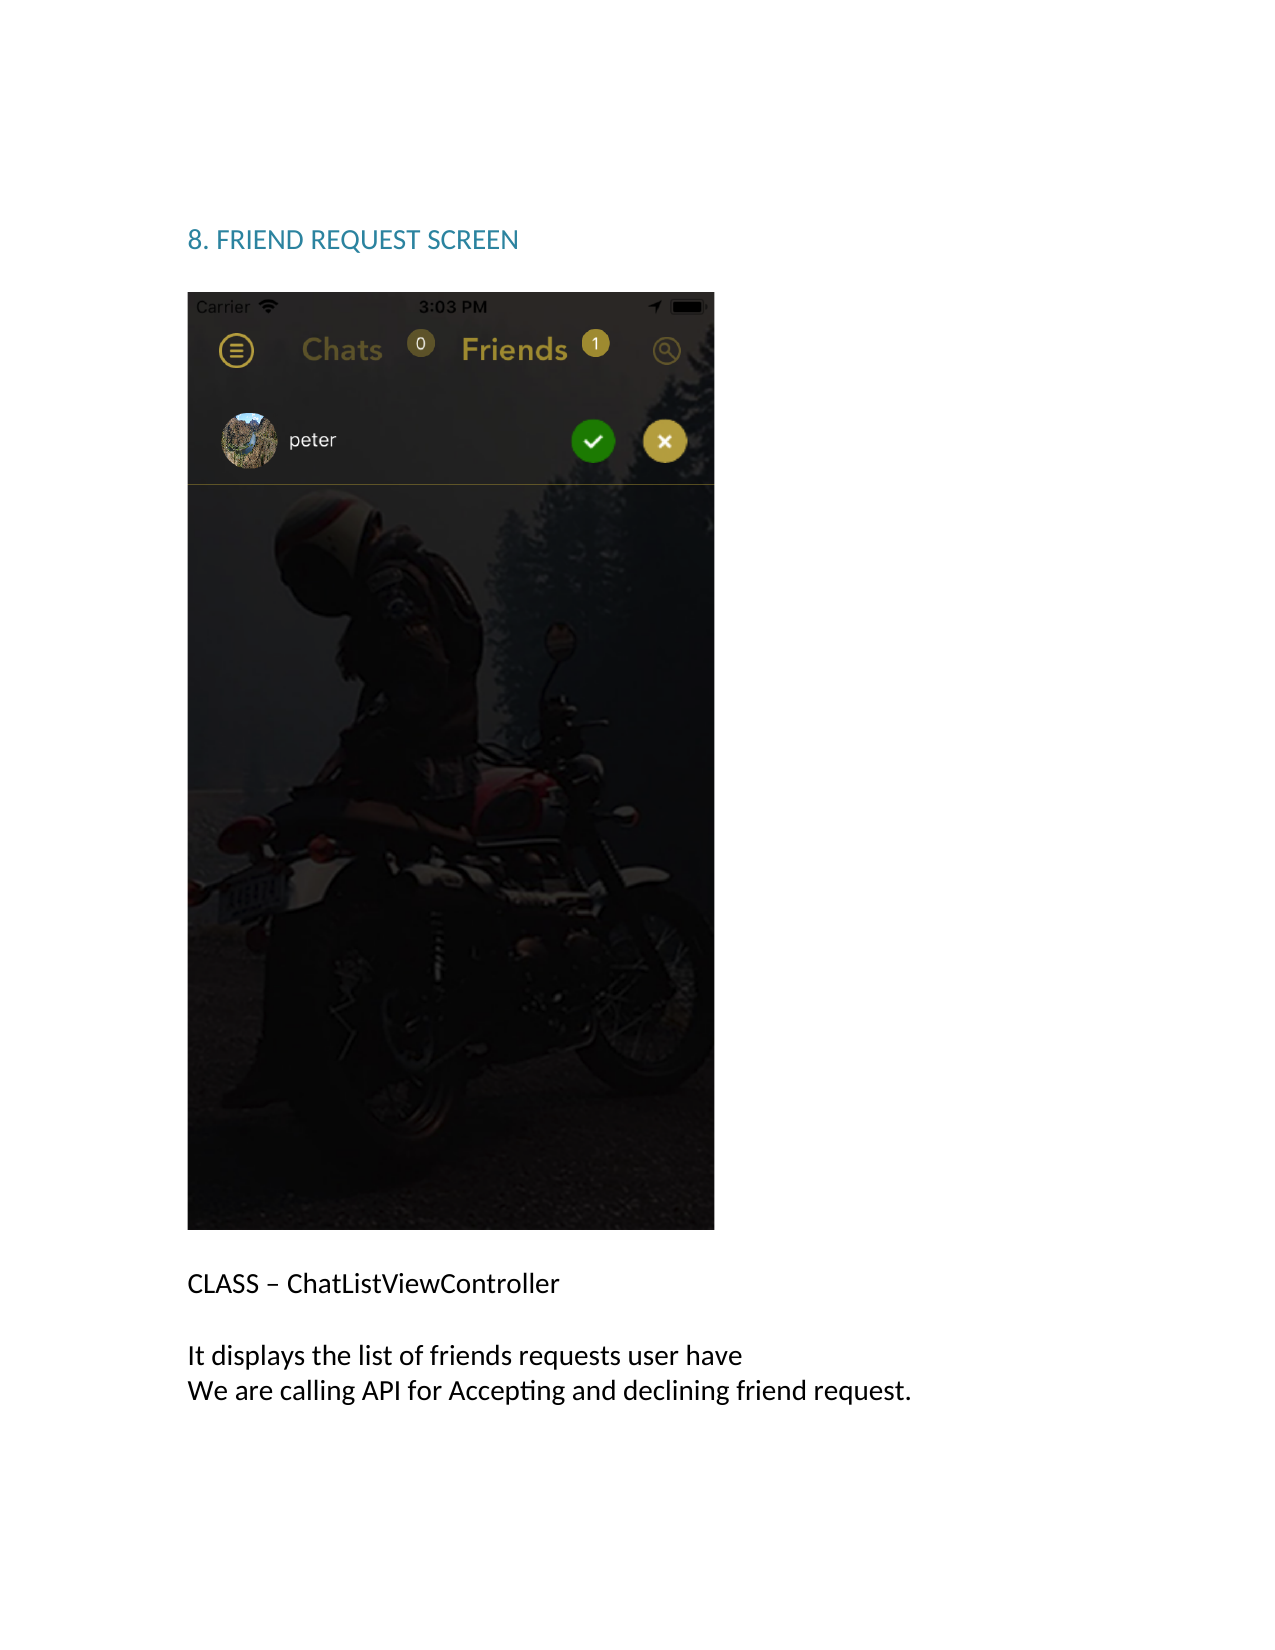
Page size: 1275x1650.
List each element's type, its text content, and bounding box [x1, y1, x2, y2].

text It displays the list of friends requests user have [187, 1337, 1087, 1372]
picture [187, 292, 715, 1230]
text We are calling API for Accepting and declining friend request. [187, 1372, 1087, 1408]
text 8. FRIEND REQUEST SCREEN [187, 221, 1087, 257]
text CLASS – ChatListViewController [187, 1266, 1087, 1301]
